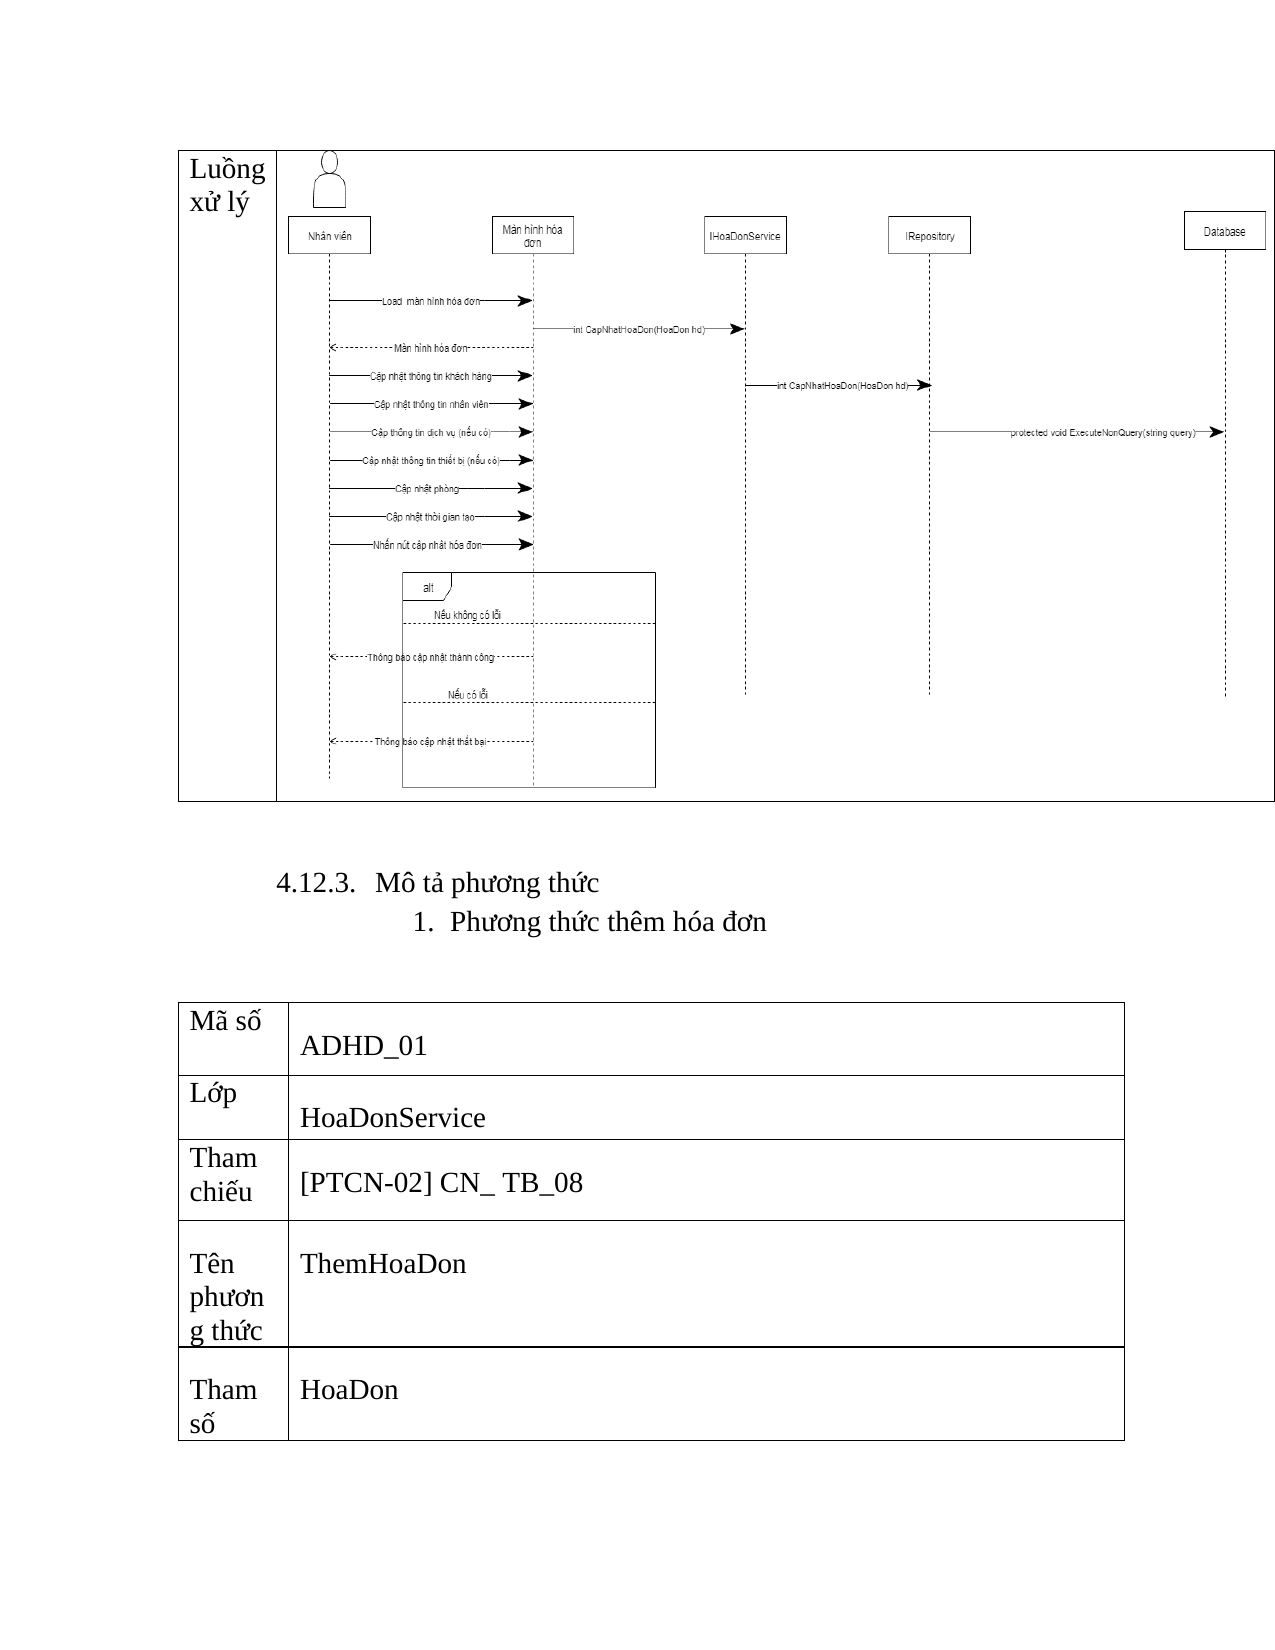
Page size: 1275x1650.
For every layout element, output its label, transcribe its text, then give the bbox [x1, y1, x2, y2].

picture [288, 151, 1266, 788]
table_header ADHD_01 [289, 1003, 1124, 1074]
table_cell Tham chiếu [179, 1140, 288, 1220]
table_header Mã số [179, 1003, 288, 1074]
table_cell HoaDonService [289, 1076, 1124, 1139]
table_cell Lớp [179, 1076, 288, 1139]
table_cell Luồng xử lý [179, 151, 276, 801]
table_cell [277, 151, 1274, 801]
table_cell ThemHoaDon [289, 1221, 1124, 1346]
title Phương thức thêm hóa đơn [412, 904, 1125, 976]
table_cell HoaDon [289, 1348, 1124, 1439]
table_cell [PTCN-02] CN_ TB_08 [289, 1140, 1124, 1220]
title Mô tả phương thức [356, 865, 1125, 899]
table_cell Tên phương thức [179, 1221, 288, 1346]
table_cell Tham số [179, 1348, 288, 1439]
